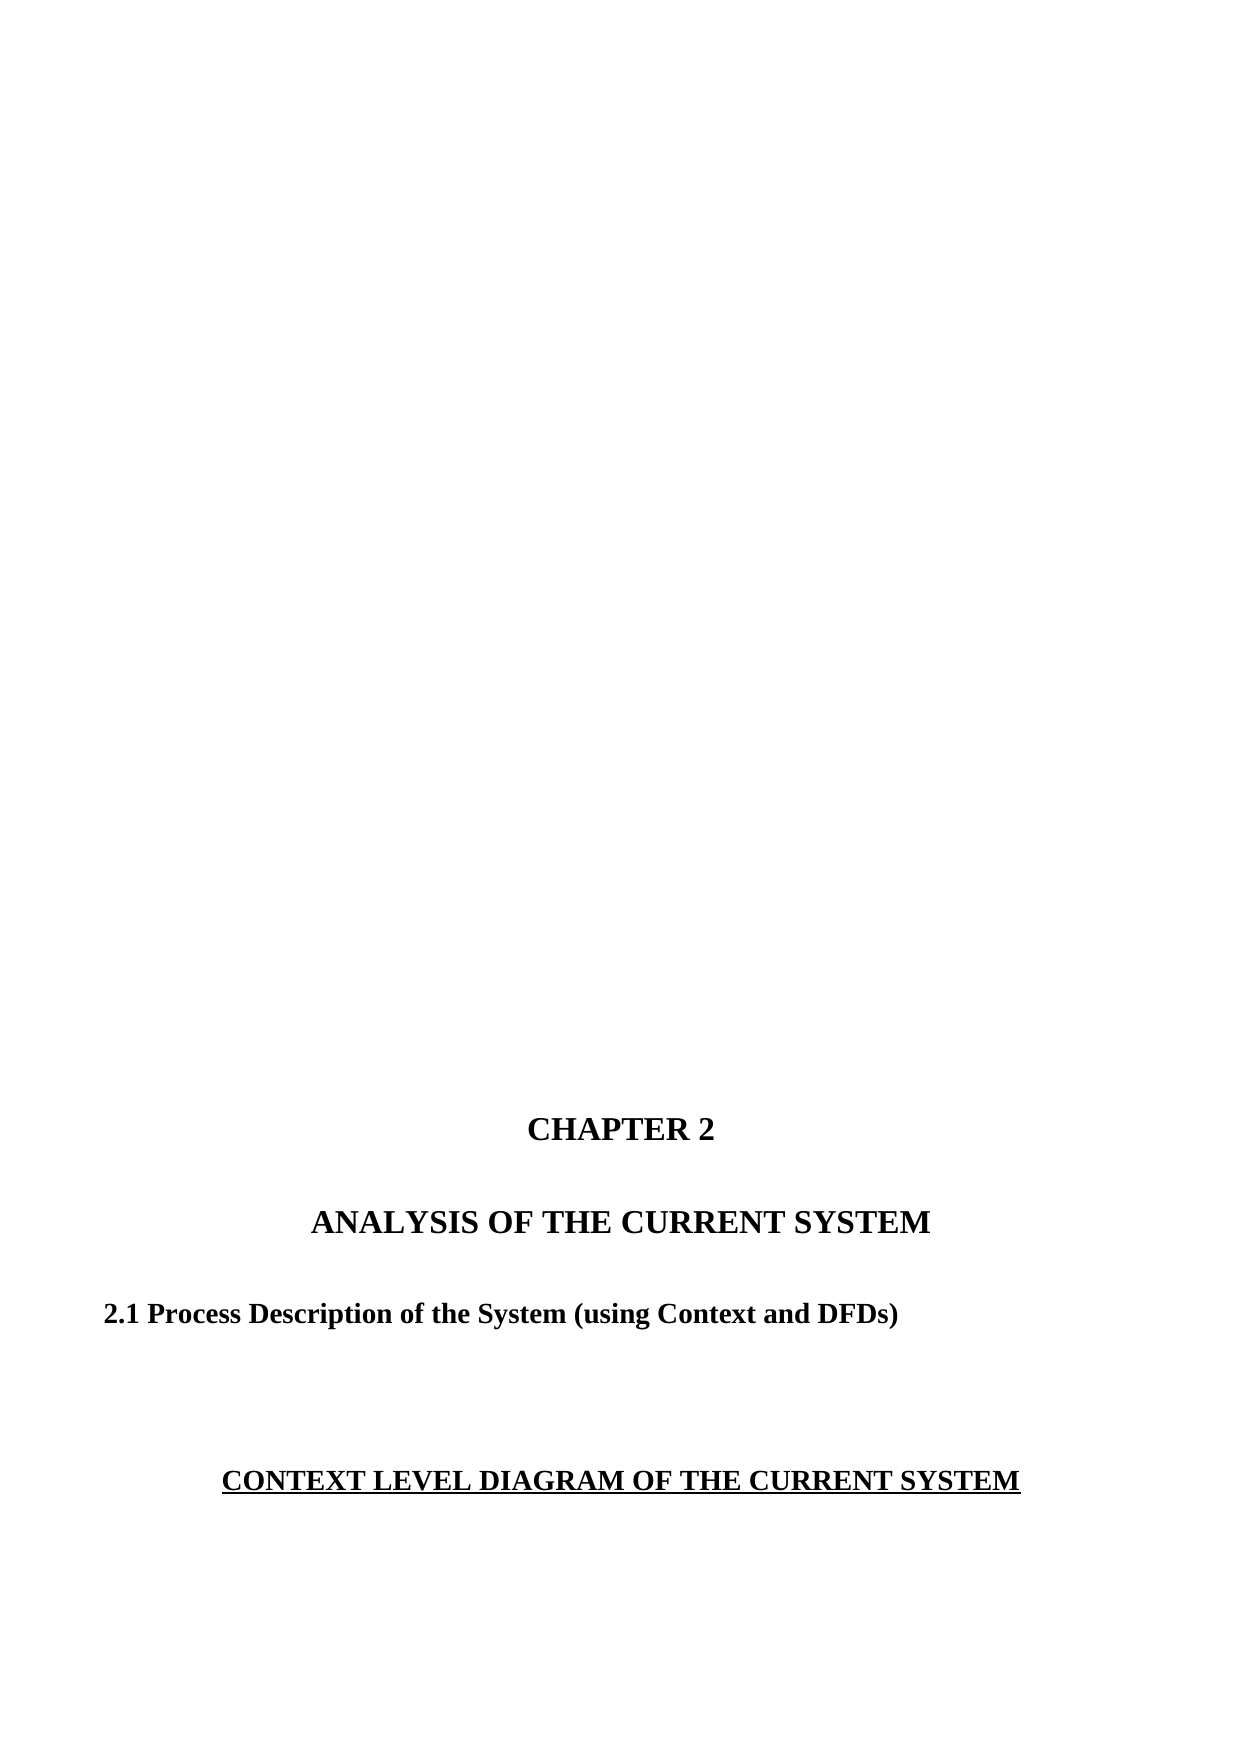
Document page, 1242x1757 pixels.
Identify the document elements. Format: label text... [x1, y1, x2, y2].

text CHAPTER 2 [103, 1109, 1138, 1147]
text ANALYSIS OF THE CURRENT SYSTEM [103, 1202, 1138, 1241]
text CONTEXT LEVEL DIAGRAM OF THE CURRENT SYSTEM [103, 1463, 1138, 1497]
text 2.1 Process Description of the System (using Context and DFDs) [103, 1296, 1138, 1329]
